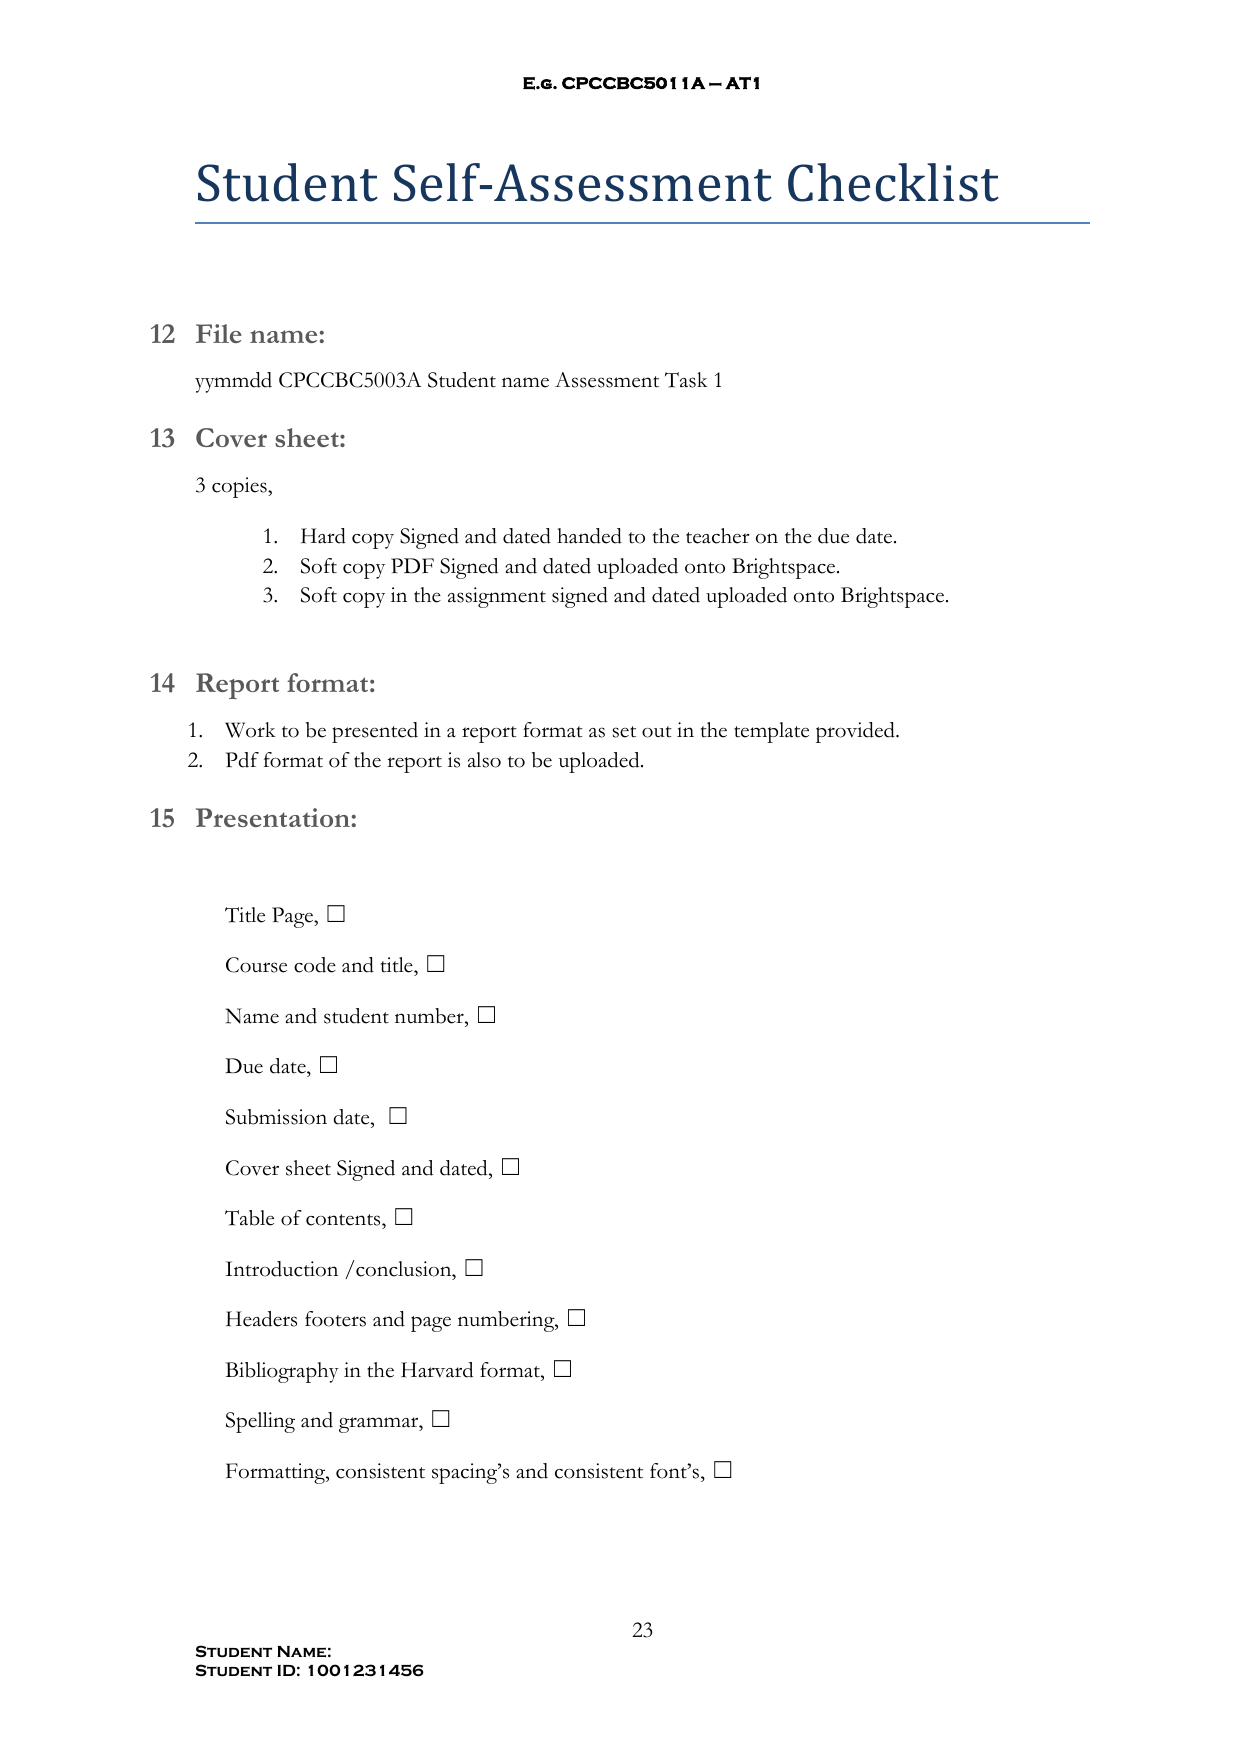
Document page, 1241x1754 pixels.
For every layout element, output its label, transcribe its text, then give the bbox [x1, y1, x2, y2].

list Soft copy in the assignment signed and dated uploaded onto Brightspace. [262, 583, 1090, 609]
text Name and student number, [225, 1004, 1090, 1029]
text Course code and title, [225, 953, 1090, 979]
text Due date, [225, 1054, 1090, 1080]
text Title Page, [225, 903, 1090, 928]
text Cover sheet Signed and dated, [225, 1155, 1090, 1181]
subtitle Presentation: [150, 802, 1090, 835]
text Submission date, [225, 1105, 1090, 1131]
list Pdf format of the report is also to be uploaded. [187, 747, 1090, 773]
text yymmdd CPCCBC5003A Student name Assessment Task 1 [195, 368, 1090, 394]
text Headers footers and page numbering, [225, 1307, 1090, 1333]
subtitle Cover sheet: [150, 423, 1090, 456]
text Spelling and grammar, [225, 1408, 1090, 1434]
subtitle Report format: [150, 667, 1090, 700]
text Table of contents, [225, 1206, 1090, 1232]
subtitle File name: [150, 318, 1090, 351]
text 3 copies, [195, 473, 1090, 499]
text Bibliography in the Harvard format, [225, 1357, 1090, 1383]
list Work to be presented in a report format as set out in the template provided. [187, 717, 1090, 743]
list Soft copy PDF Signed and dated uploaded onto Brightspace. [262, 553, 1090, 579]
text Introduction /conclusion, [225, 1256, 1090, 1282]
text Formatting, consistent spacing’s and consistent font’s, [225, 1458, 1090, 1484]
title Student Self-Assessment Checklist [195, 150, 1090, 222]
list Hard copy Signed and dated handed to the teacher on the due date. [262, 523, 1090, 549]
